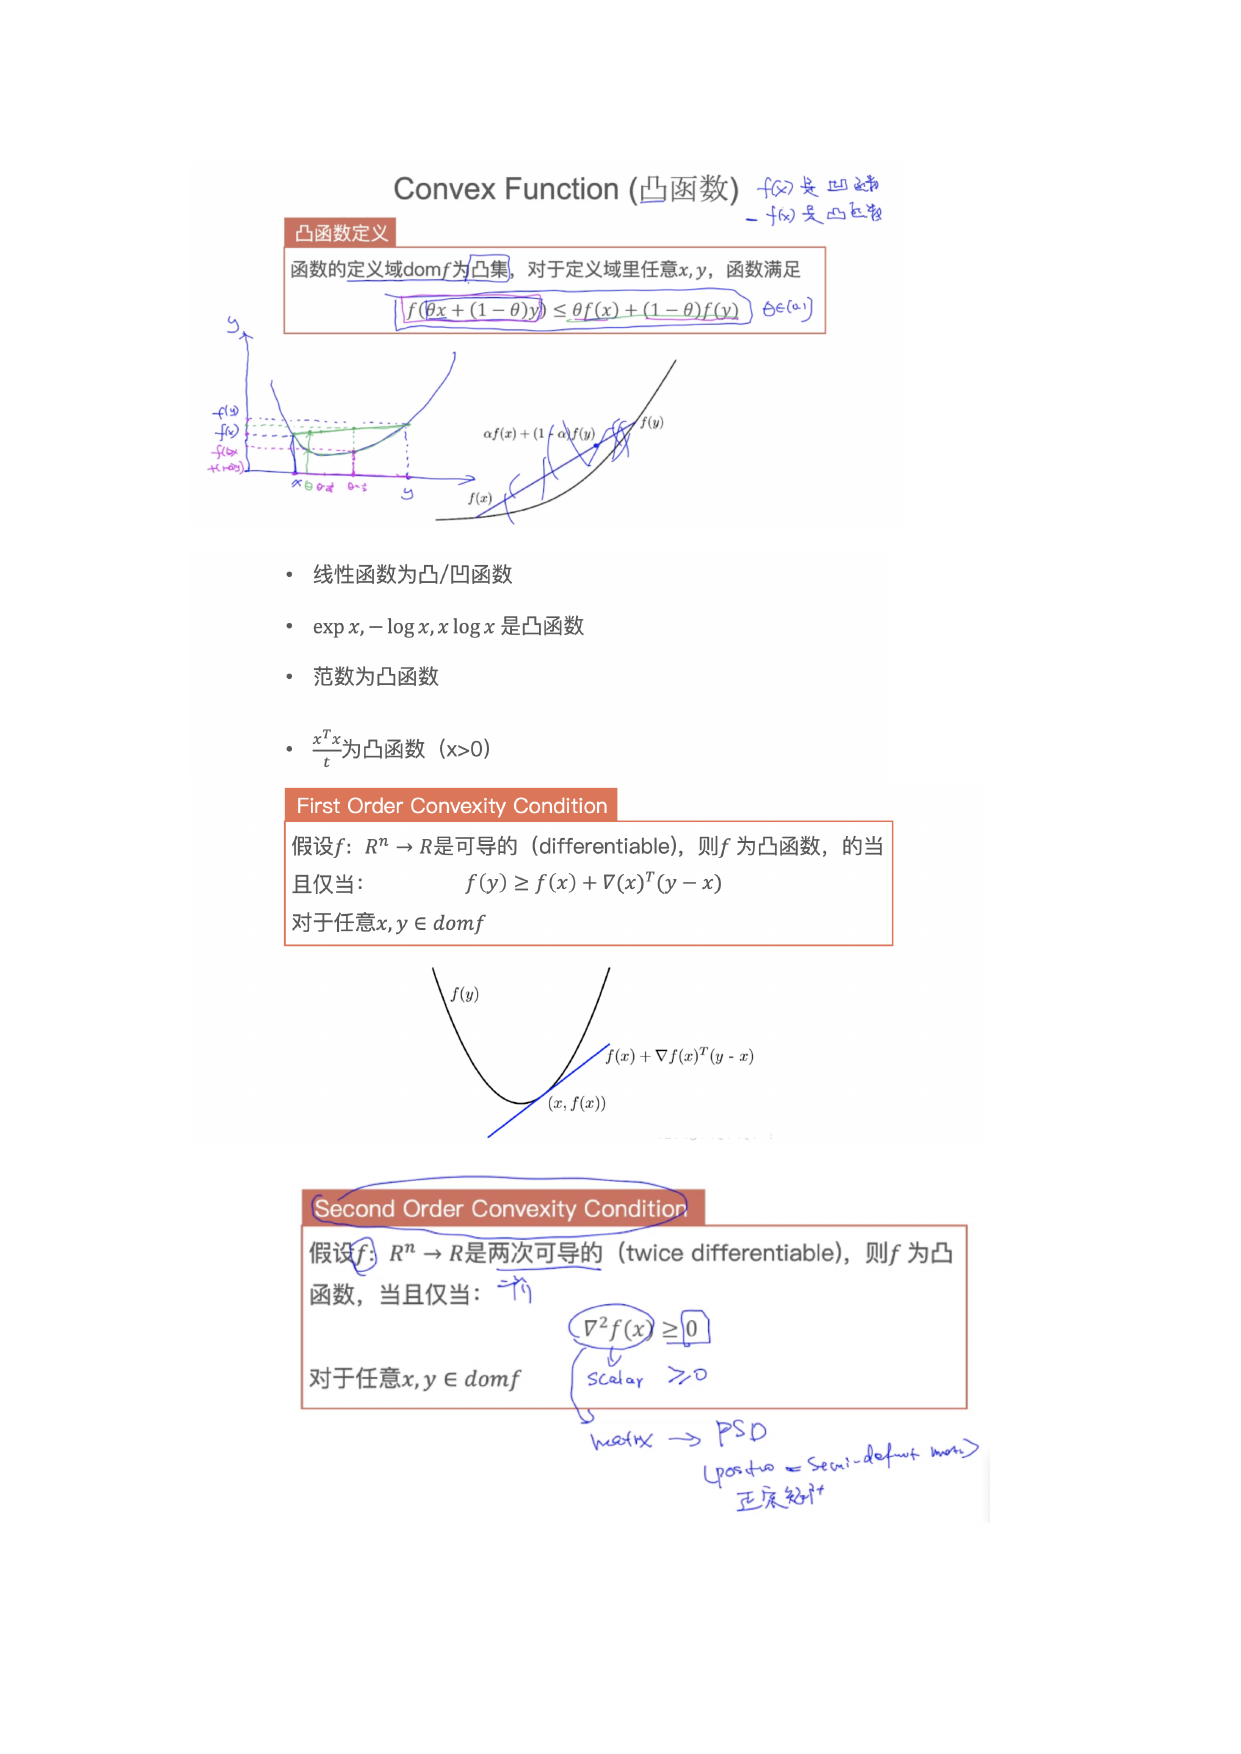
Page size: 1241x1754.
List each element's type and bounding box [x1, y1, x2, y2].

picture [187, 162, 904, 527]
picture [187, 1169, 1053, 1528]
picture [187, 552, 989, 1144]
